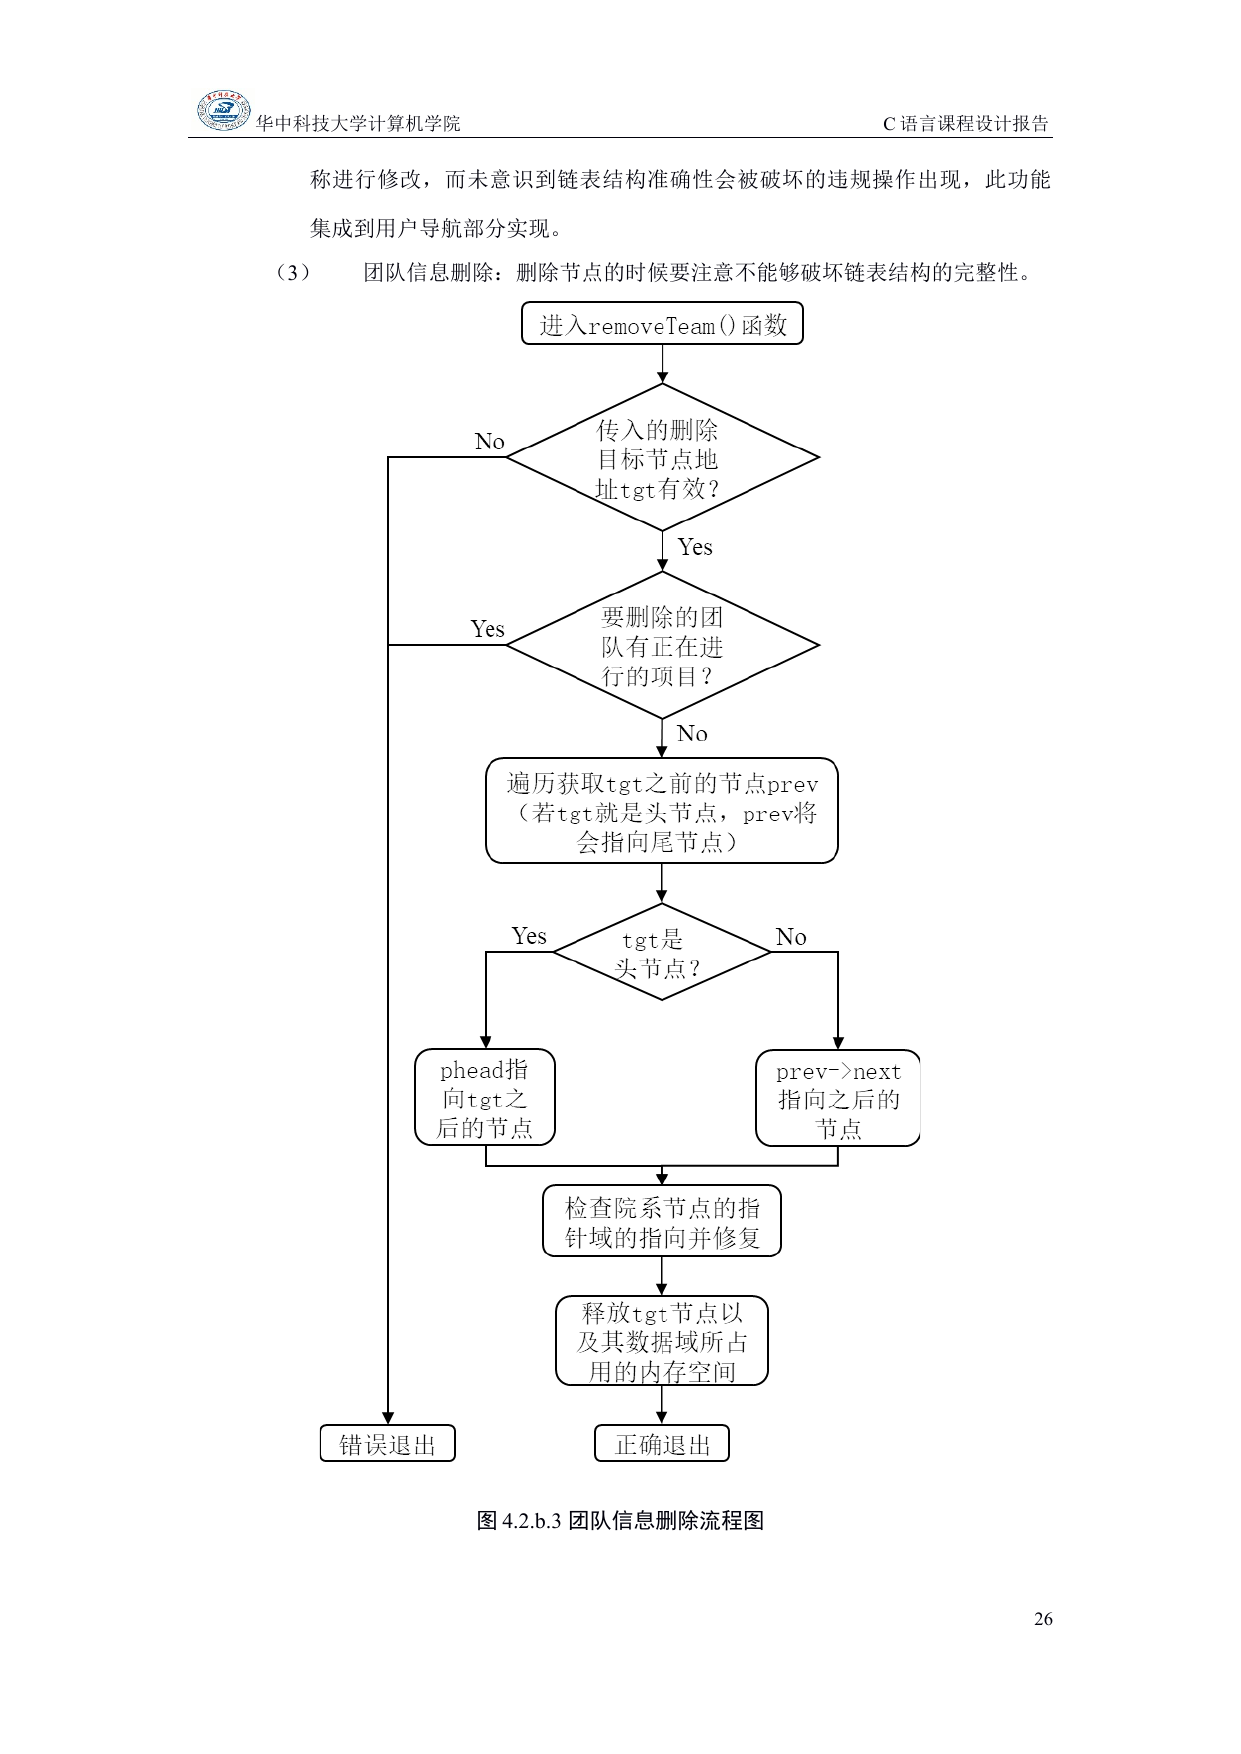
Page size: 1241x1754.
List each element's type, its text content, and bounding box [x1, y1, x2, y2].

title 图4.2.b.3 团队信息删除流程图 [187, 1504, 1053, 1537]
picture [319, 301, 921, 1473]
picture [191, 88, 255, 131]
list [266, 162, 1053, 243]
list 团队信息删除：删除节点的时候要注意不能够破坏链表结构的完整性。 [266, 256, 1053, 288]
